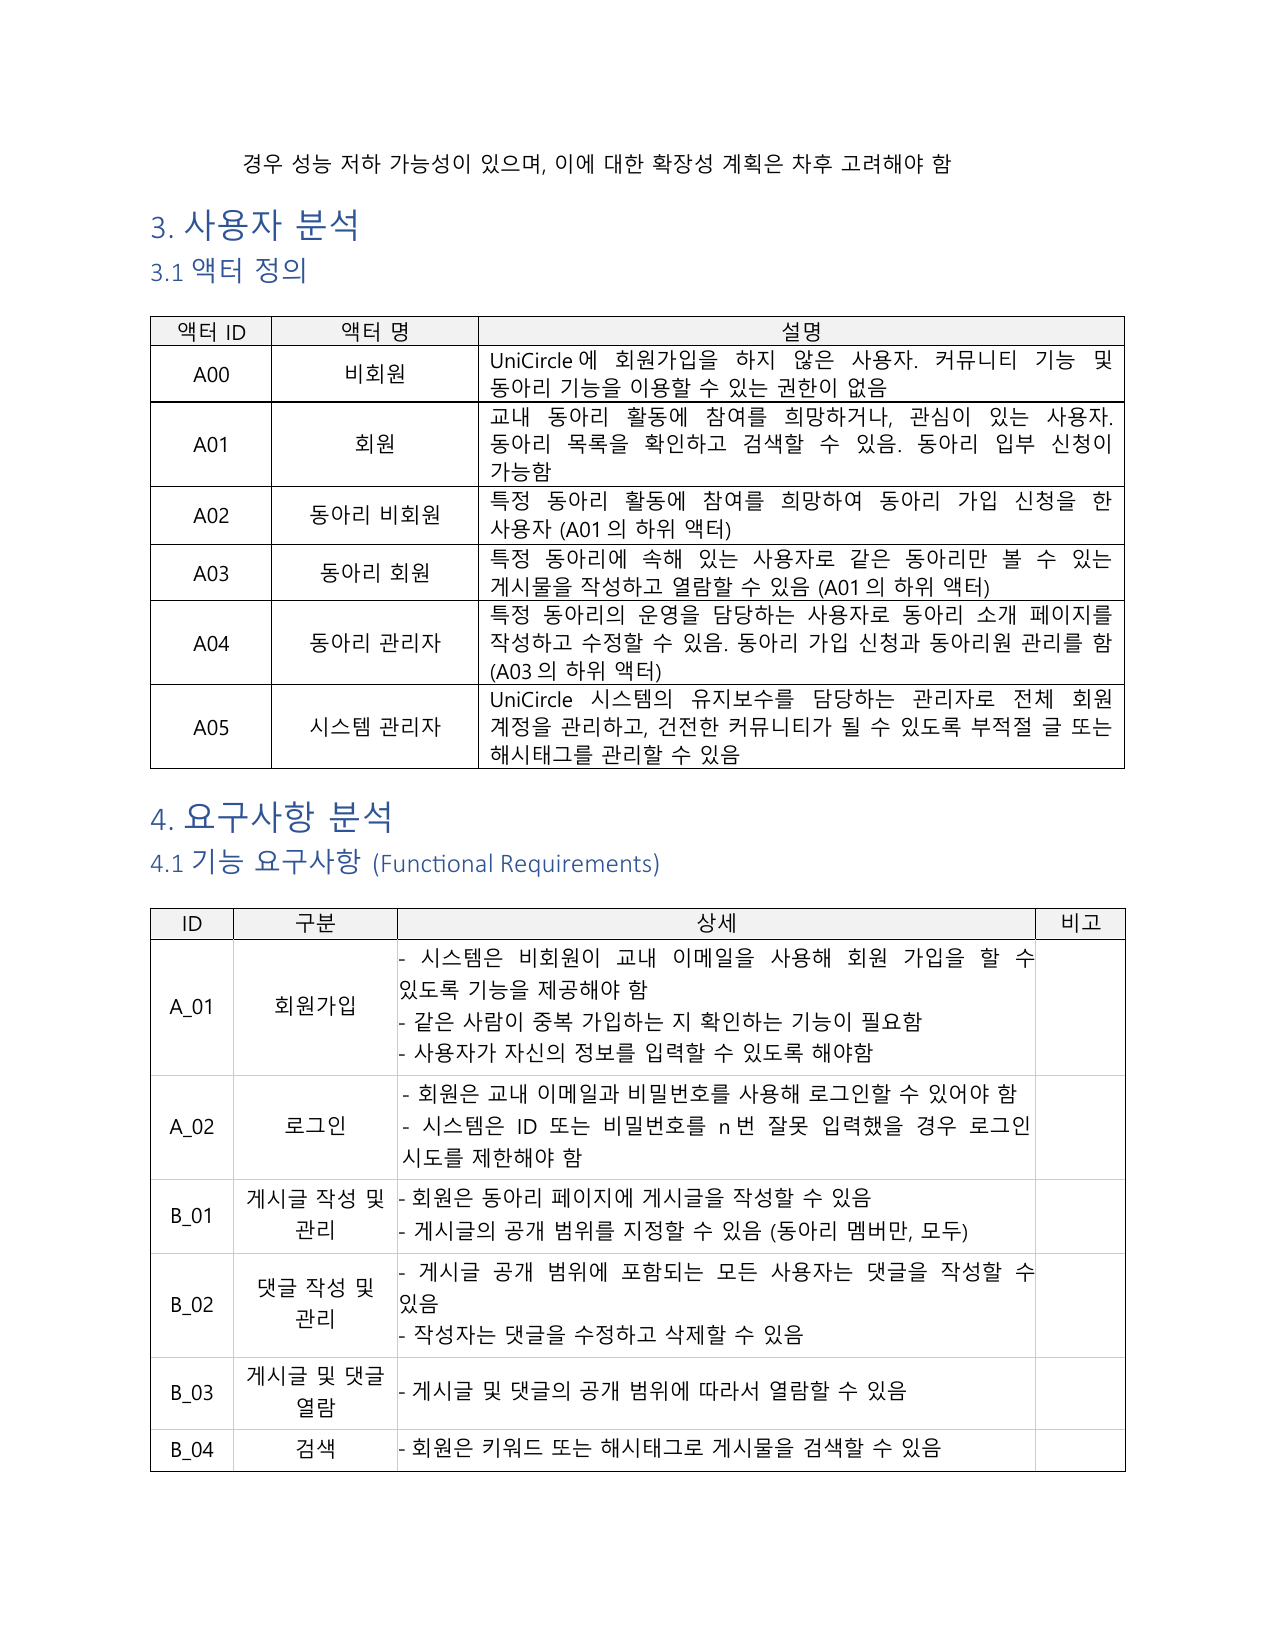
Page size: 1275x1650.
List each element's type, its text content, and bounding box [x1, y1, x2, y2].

table_cell [234, 1180, 397, 1252]
table_cell 특정 동아리에 속해 있는 사용자로 같은 동아리만 볼 수 있는 게시물을 작성하고 열람할 수 있음 (A01의 하위 액터) [479, 545, 1124, 600]
table_cell [398, 1076, 1035, 1179]
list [196, 150, 1125, 178]
table_cell 비회원 [272, 346, 478, 401]
table_cell 동아리 회원 [272, 545, 478, 600]
table_cell [1036, 1076, 1125, 1179]
table_cell B_03 [151, 1358, 233, 1429]
subtitle 3.1 액터 정의 [150, 251, 1125, 288]
table_cell [234, 940, 397, 1074]
table_header 구분 [234, 909, 397, 938]
table_cell 특정 동아리의 운영을 담당하는 사용자로 동아리 소개 페이지를 작성하고 수정할 수 있음. 동아리 가입 신청과 동아리원 관리를 함 (A03의 하위 액터) [479, 601, 1124, 684]
table_cell [1036, 1180, 1125, 1252]
table_cell 특정 동아리 활동에 참여를 희망하여 동아리 가입 신청을 한 사용자 (A01의 하위 액터) [479, 487, 1124, 543]
table_header 설명 [479, 317, 1124, 345]
table_cell [1036, 1430, 1125, 1471]
table_cell [234, 1358, 397, 1429]
table_cell [1036, 1358, 1125, 1429]
table_header ID [151, 909, 233, 938]
table_cell B_02 [151, 1254, 233, 1357]
table_cell [1036, 1254, 1125, 1357]
table_cell UniCircle 시스템의 유지보수를 담당하는 관리자로 전체 회원 계정을 관리하고, 건전한 커뮤니티가 될 수 있도록 부적절 글 또는 해시태그를 관리할 수 있음 [479, 685, 1124, 768]
table_cell A01 [151, 403, 271, 486]
table_cell [234, 1254, 397, 1357]
table_cell - [398, 1180, 1035, 1252]
table_cell A00 [151, 346, 271, 401]
table_cell A_01 [151, 940, 233, 1074]
table_cell UniCircle에 회원가입을 하지 않은 사용자. 커뮤니티 기능 및 동아리 기능을 이용할 수 있는 권한이 없음 [479, 346, 1124, 401]
subtitle 3. 사용자 분석 [150, 203, 1125, 247]
table_cell A04 [151, 601, 271, 684]
table_cell A_02 [151, 1076, 233, 1179]
table_header 비고 [1036, 909, 1125, 938]
table_cell [398, 1254, 1035, 1357]
table_header 액터 명 [272, 317, 478, 345]
table_cell - [398, 1358, 1035, 1429]
table_header 액터 ID [151, 317, 271, 345]
table_cell 교내 동아리 활동에 참여를 희망하거나, 관심이 있는 사용자. 동아리 목록을 확인하고 검색할 수 있음. 동아리 입부 신청이 가능함 [479, 403, 1124, 486]
table_cell A03 [151, 545, 271, 600]
table_cell [234, 1430, 397, 1471]
table_cell 회원 [272, 403, 478, 486]
table_cell B_04 [151, 1430, 233, 1471]
table_header 상세 [398, 909, 1035, 938]
table_cell B_01 [151, 1180, 233, 1252]
subtitle 4. 요구사항 분석 [150, 794, 1125, 839]
table_cell [234, 1076, 397, 1179]
subtitle 4.1 기능 요구사항 (Functional Requirements) [150, 843, 1125, 879]
table_cell [1036, 940, 1125, 1074]
table_cell A02 [151, 487, 271, 543]
table_cell 동아리 관리자 [272, 601, 478, 684]
table_cell - [398, 1430, 1035, 1471]
table_cell [398, 940, 1035, 1074]
table_cell 시스템 관리자 [272, 685, 478, 768]
table_cell 동아리 비회원 [272, 487, 478, 543]
table_cell A05 [151, 685, 271, 768]
